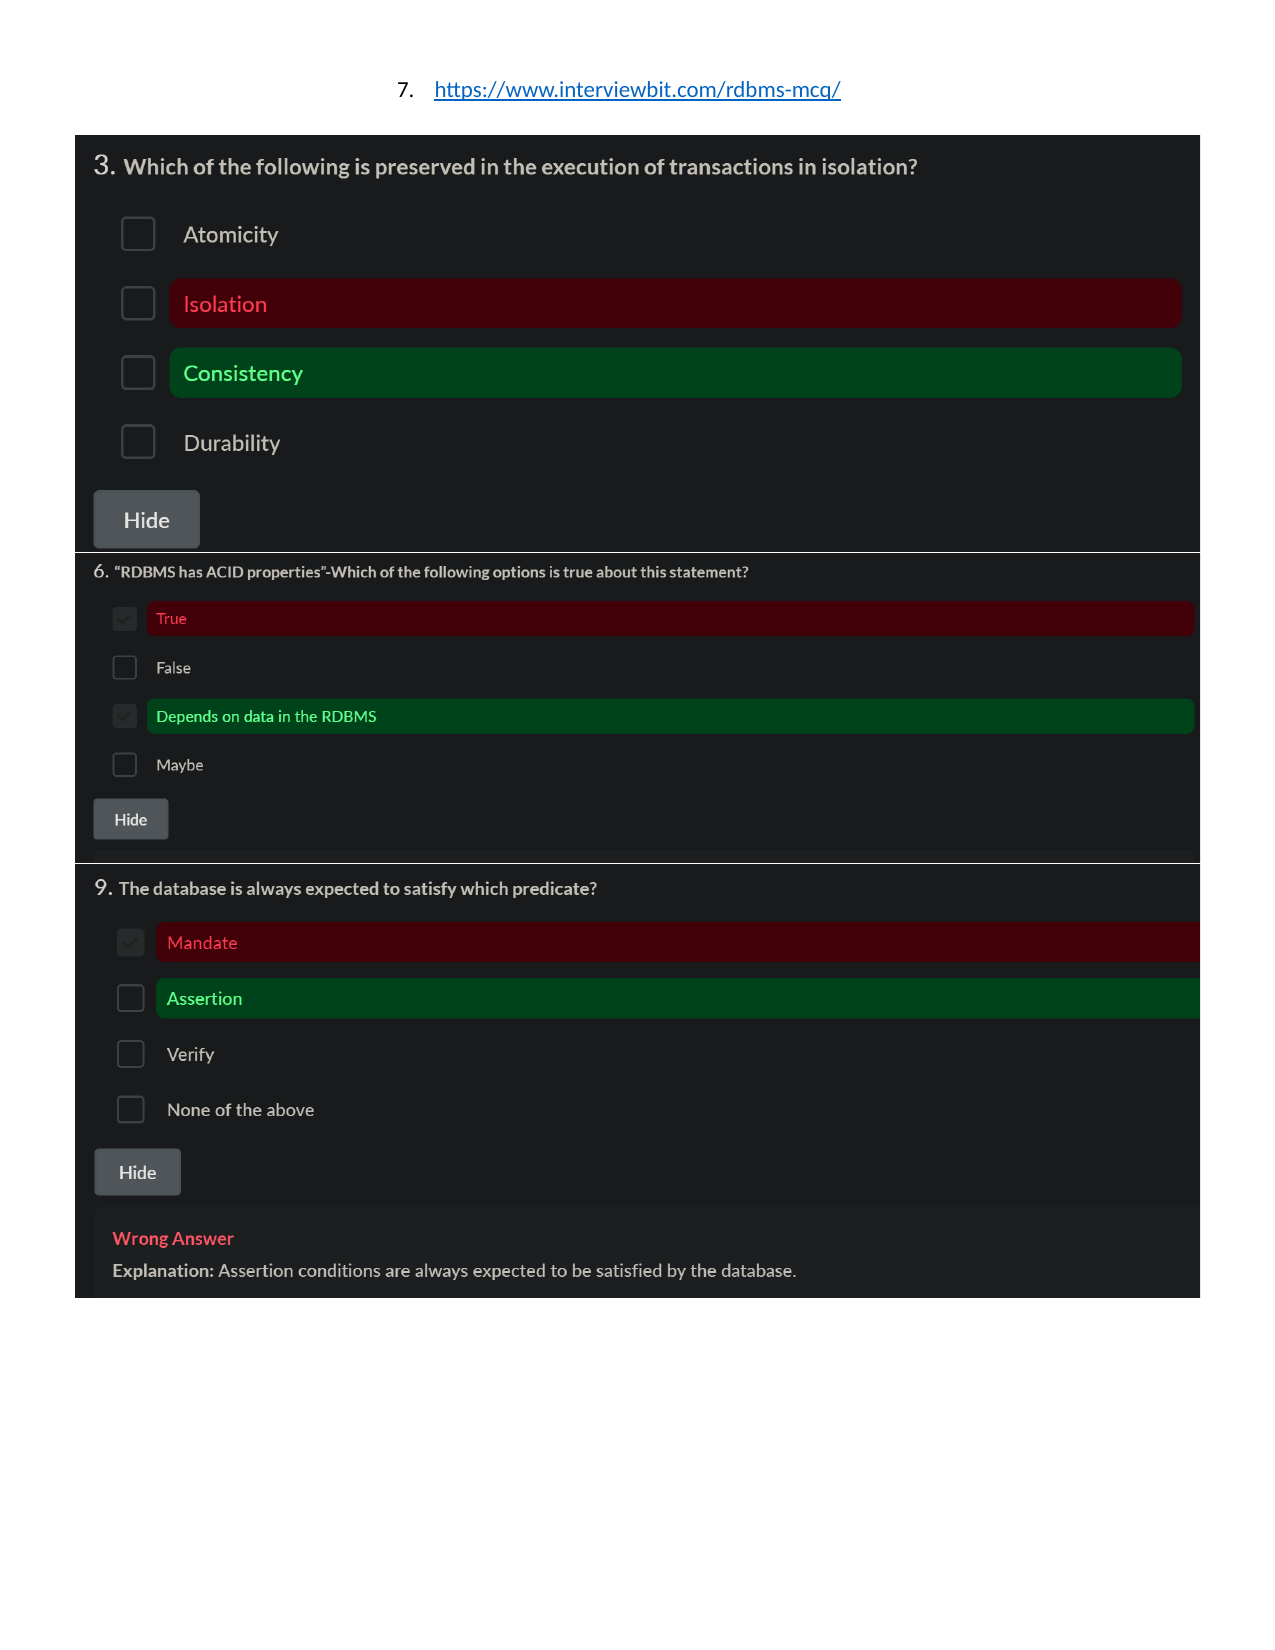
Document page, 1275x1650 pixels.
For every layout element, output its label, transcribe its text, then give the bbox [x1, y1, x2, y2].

picture [75, 553, 1200, 863]
list https://www.interviewbit.com/rdbms-mcq/ [37, 75, 1200, 103]
picture [75, 864, 1200, 1298]
picture [75, 135, 1200, 552]
